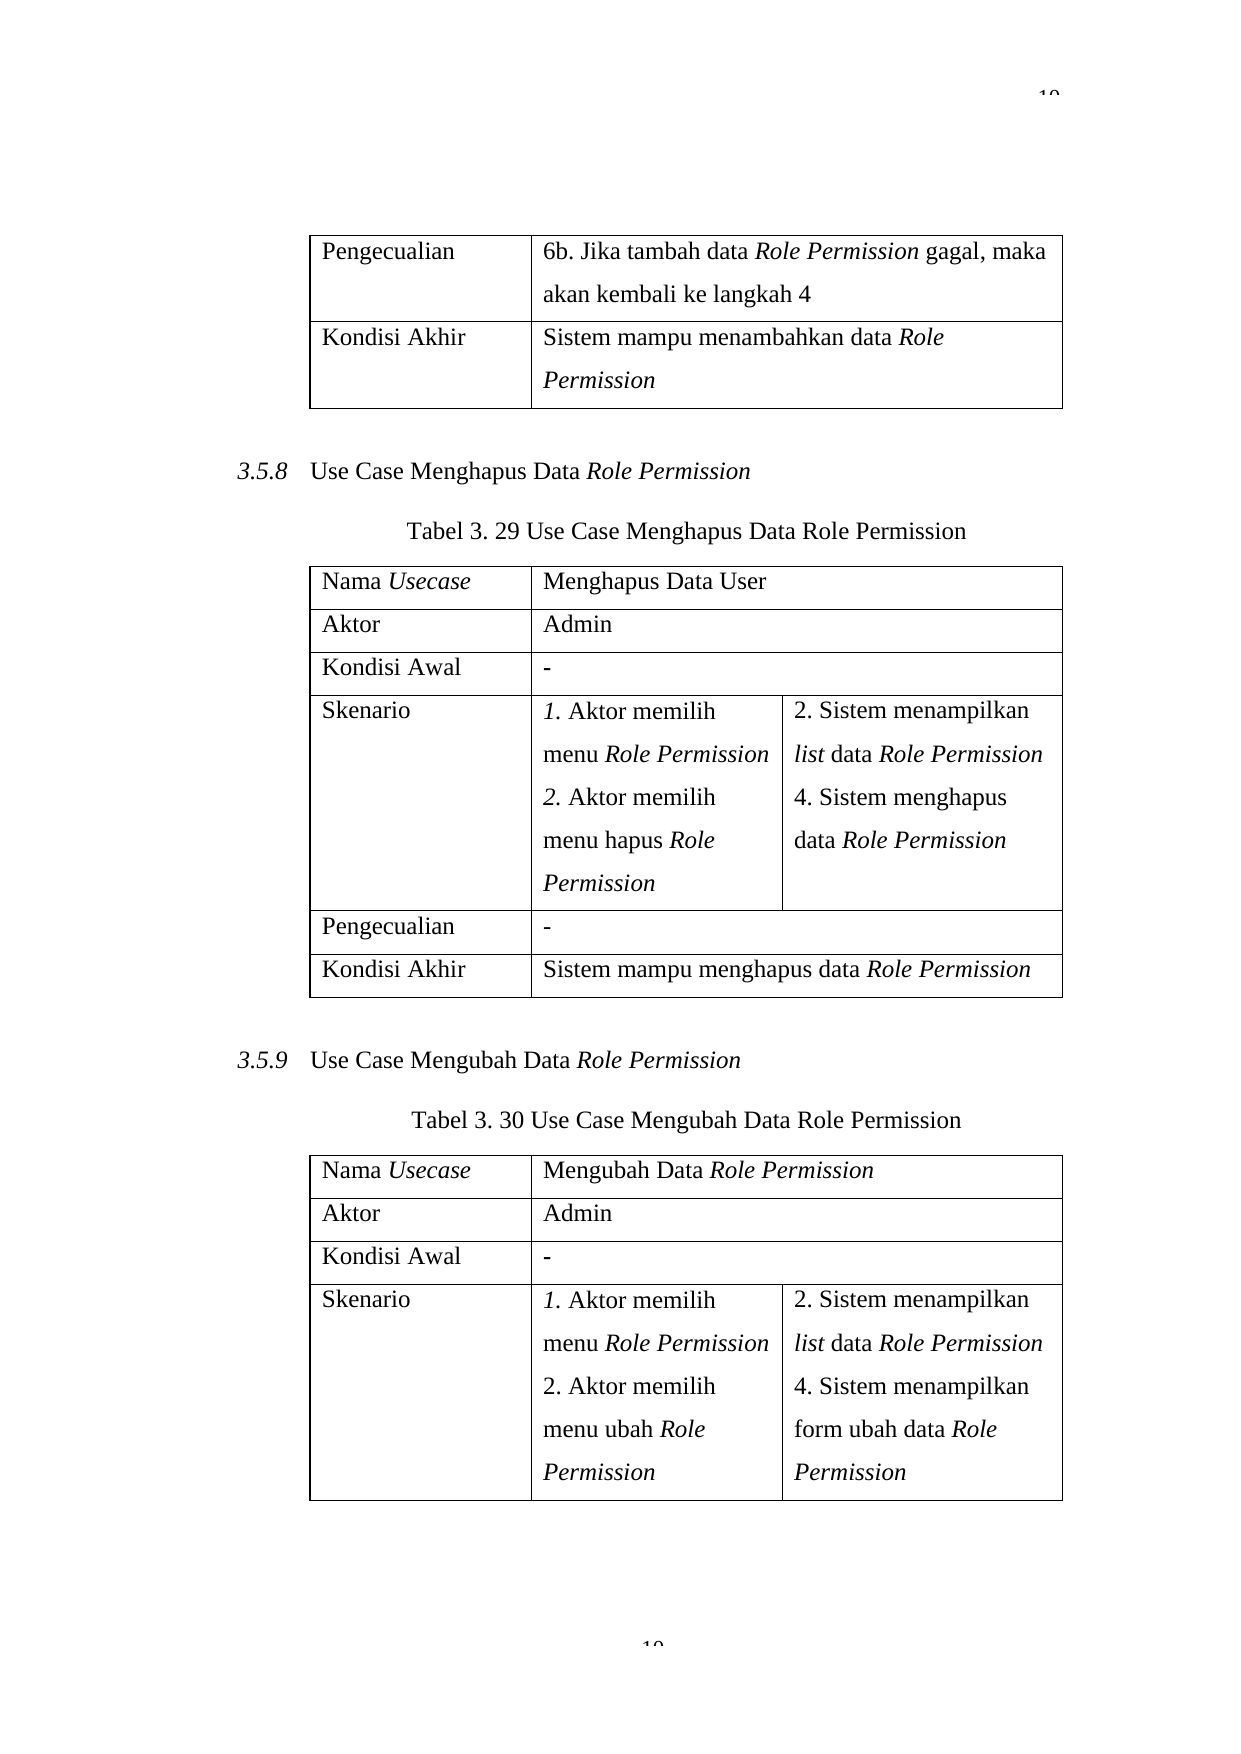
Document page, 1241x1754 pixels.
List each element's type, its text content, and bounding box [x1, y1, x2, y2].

list Use Case Mengubah Data Role Permission [237, 1045, 1090, 1074]
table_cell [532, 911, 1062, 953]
text Tabel 3. 30 Use Case Mengubah Data Role Permission [411, 1105, 1090, 1134]
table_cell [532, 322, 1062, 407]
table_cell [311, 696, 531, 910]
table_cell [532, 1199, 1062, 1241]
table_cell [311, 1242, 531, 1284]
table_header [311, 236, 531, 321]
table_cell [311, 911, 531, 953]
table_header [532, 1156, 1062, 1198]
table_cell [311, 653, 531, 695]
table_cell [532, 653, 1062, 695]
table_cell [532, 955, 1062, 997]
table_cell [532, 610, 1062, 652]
list Use Case Menghapus Data Role Permission [237, 456, 1090, 485]
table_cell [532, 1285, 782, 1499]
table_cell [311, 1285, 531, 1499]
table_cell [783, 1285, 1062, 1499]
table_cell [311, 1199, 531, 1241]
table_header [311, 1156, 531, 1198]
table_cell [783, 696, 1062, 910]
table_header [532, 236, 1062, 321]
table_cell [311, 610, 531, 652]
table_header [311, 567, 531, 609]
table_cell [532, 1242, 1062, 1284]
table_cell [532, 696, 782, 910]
text Tabel 3. 29 Use Case Menghapus Data Role Permission [406, 516, 1090, 545]
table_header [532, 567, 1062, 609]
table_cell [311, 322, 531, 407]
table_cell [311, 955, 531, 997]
